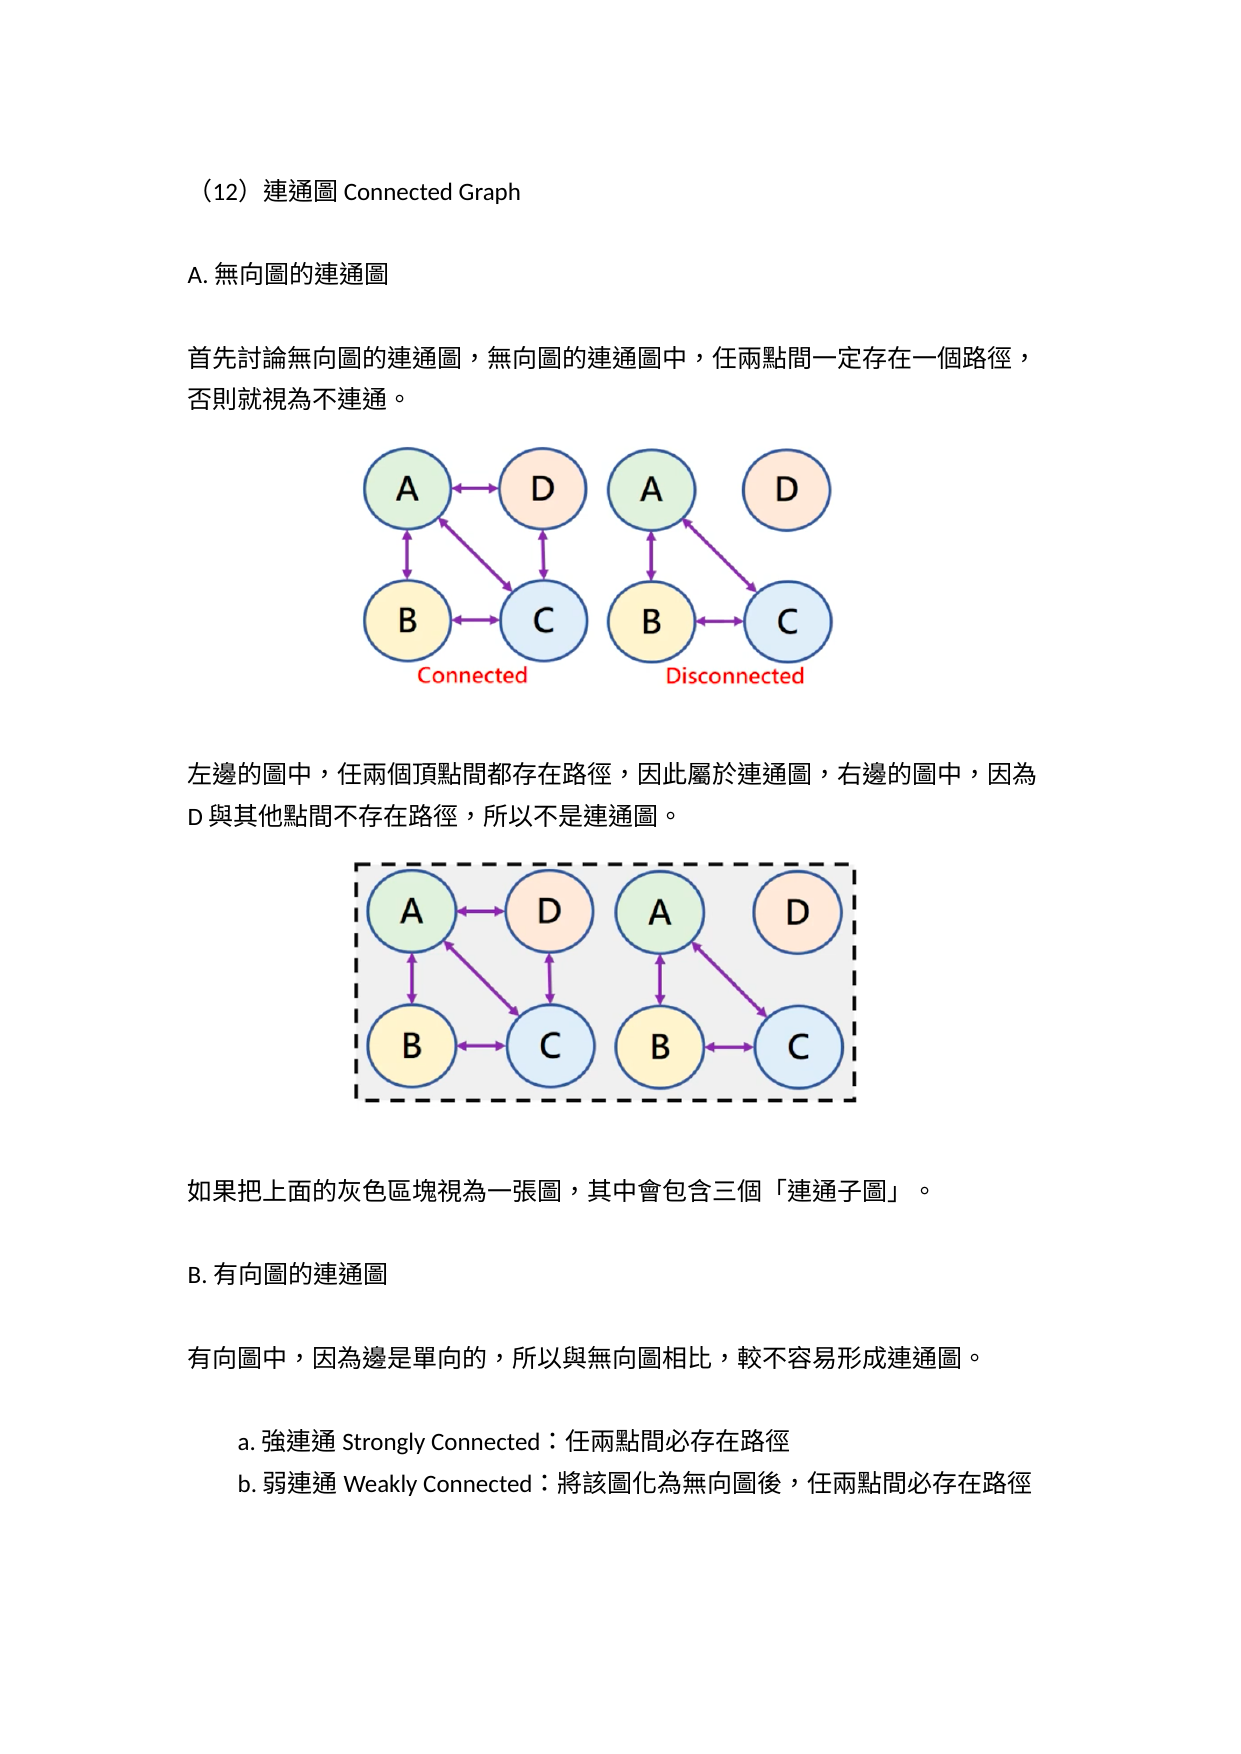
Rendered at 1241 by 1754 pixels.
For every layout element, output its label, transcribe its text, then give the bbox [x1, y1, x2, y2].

text 如果把上面的灰色區塊視為一張圖，其中會包含三個「連通子圖」。 [187, 1169, 1053, 1210]
text B. 有向圖的連通圖 [187, 1252, 1053, 1294]
text b. 弱連通 Weakly Connected：將該圖化為無向圖後，任兩點間必存在路徑 [187, 1460, 1053, 1502]
picture [347, 853, 864, 1111]
text 有向圖中，因為邊是單向的，所以與無向圖相比，較不容易形成連通圖。 [187, 1335, 1053, 1377]
text A. 無向圖的連通圖 [187, 252, 1053, 294]
text 左邊的圖中，任兩個頂點間都存在路徑，因此屬於連通圖，右邊的圖中，因為 D 與其他點間不存在路徑，所以不是連通圖。 [187, 752, 1053, 835]
text a. 強連通 Strongly Connected：任兩點間必存在路徑 [187, 1419, 1053, 1460]
picture [346, 439, 848, 700]
text （12）連通圖 Connected Graph [187, 169, 1053, 210]
text 首先討論無向圖的連通圖，無向圖的連通圖中，任兩點間一定存在一個路徑，否則就視為不連通。 [187, 335, 1053, 419]
